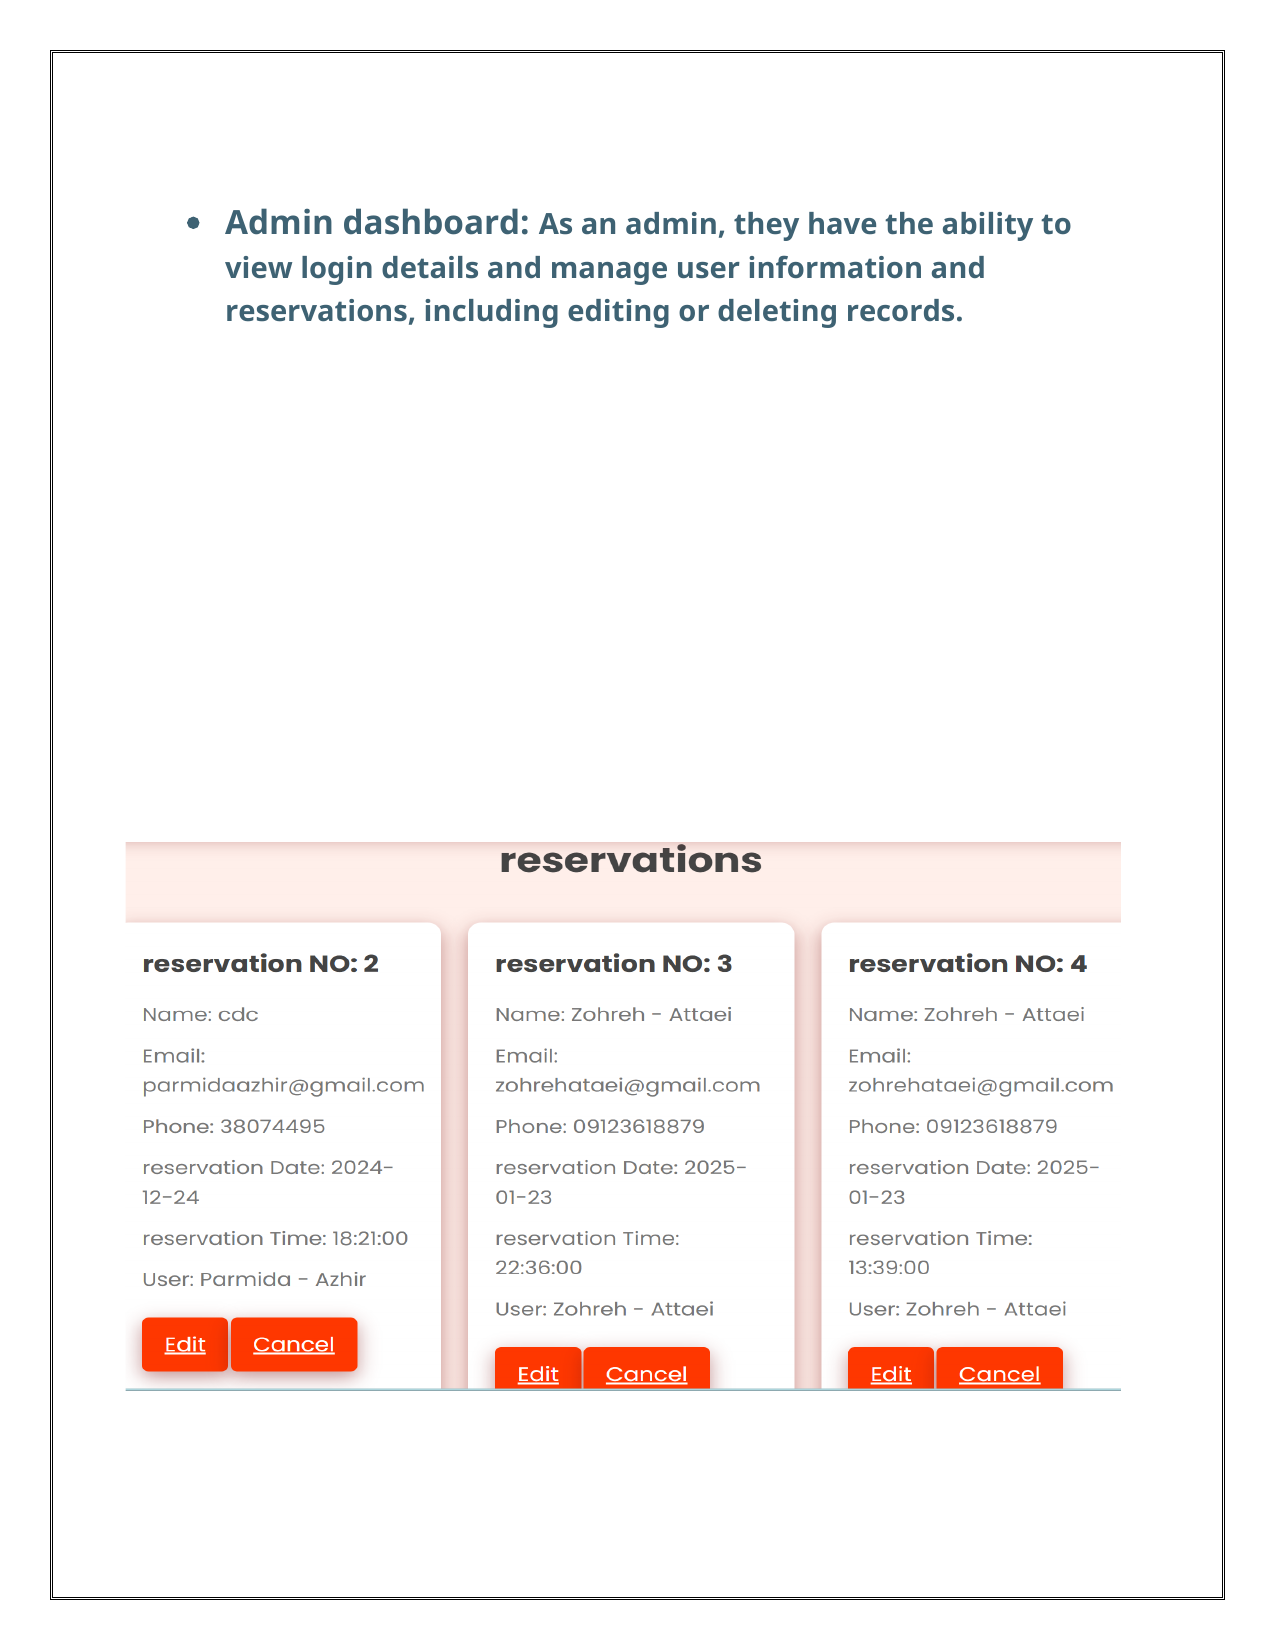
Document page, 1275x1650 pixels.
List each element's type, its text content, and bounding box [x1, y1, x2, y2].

picture [125, 842, 1121, 1391]
list Admin dashboard: As an admin, they have the ability to view login details and manage user information and reservations, including editing or deleting records. [187, 199, 1125, 330]
